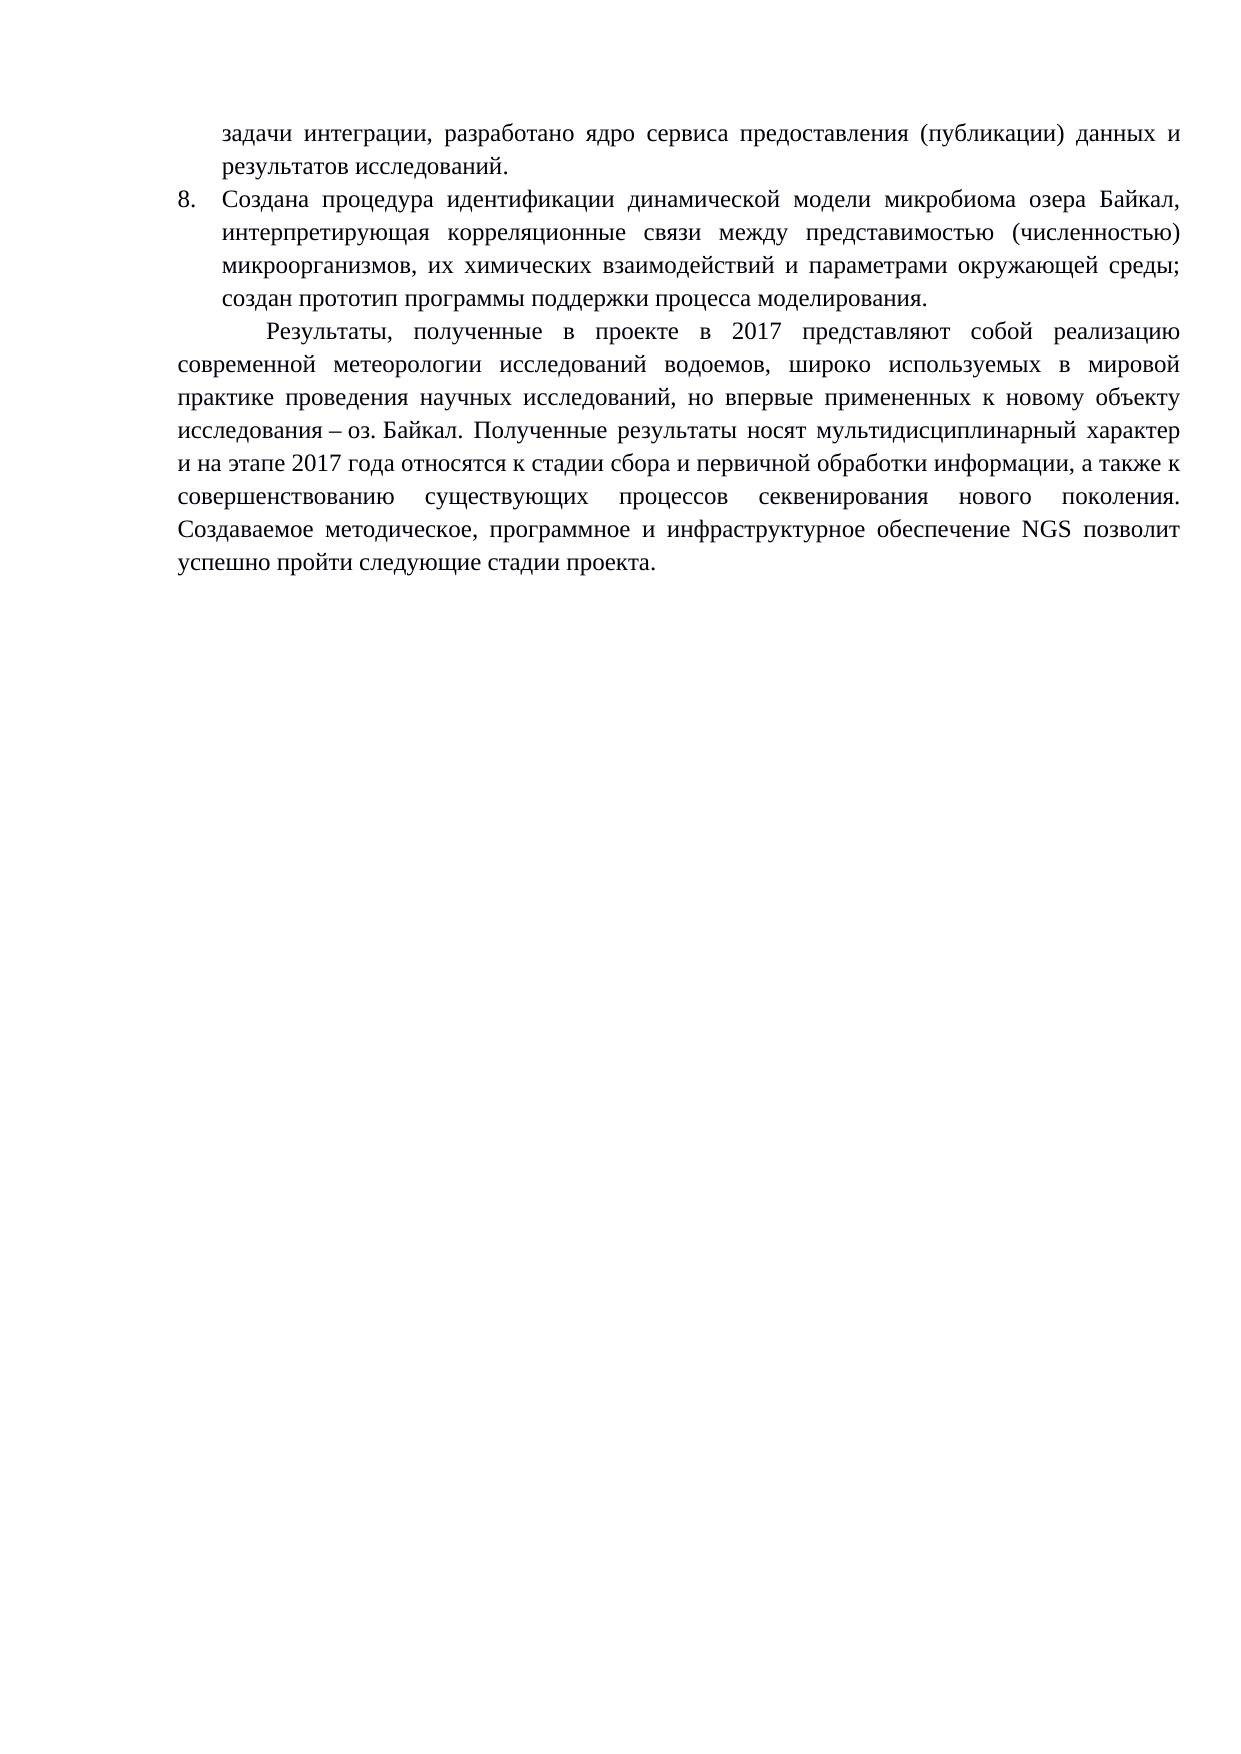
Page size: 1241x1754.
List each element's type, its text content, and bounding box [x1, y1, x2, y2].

list Создана процедура идентификации динамической модели микробиома озера Байкал, интерпретирующая корреляционные связи между представимостью (численностью) микроорганизмов, их химических взаимодействий и параметрами окружающей среды; создан прототип программы поддержки процесса моделирования. [177, 184, 1181, 312]
text Результаты, полученные в проекте в 2017 представляют собой реализацию современной метеорологии исследований водоемов, широко используемых в мировой практике проведения научных исследований, но впервые примененных к новому объекту исследования – оз. Байкал. Полученные результаты носят мультидисциплинарный характер и на этапе 2017 года относятся к стадии сбора и первичной обработки информации, а также к совершенствованию существующих процессов секвенирования нового поколения. Создаваемое методическое, программное и инфраструктурное обеспечение NGS позволит успешно пройти следующие стадии проекта. [177, 316, 1181, 576]
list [177, 118, 1181, 180]
